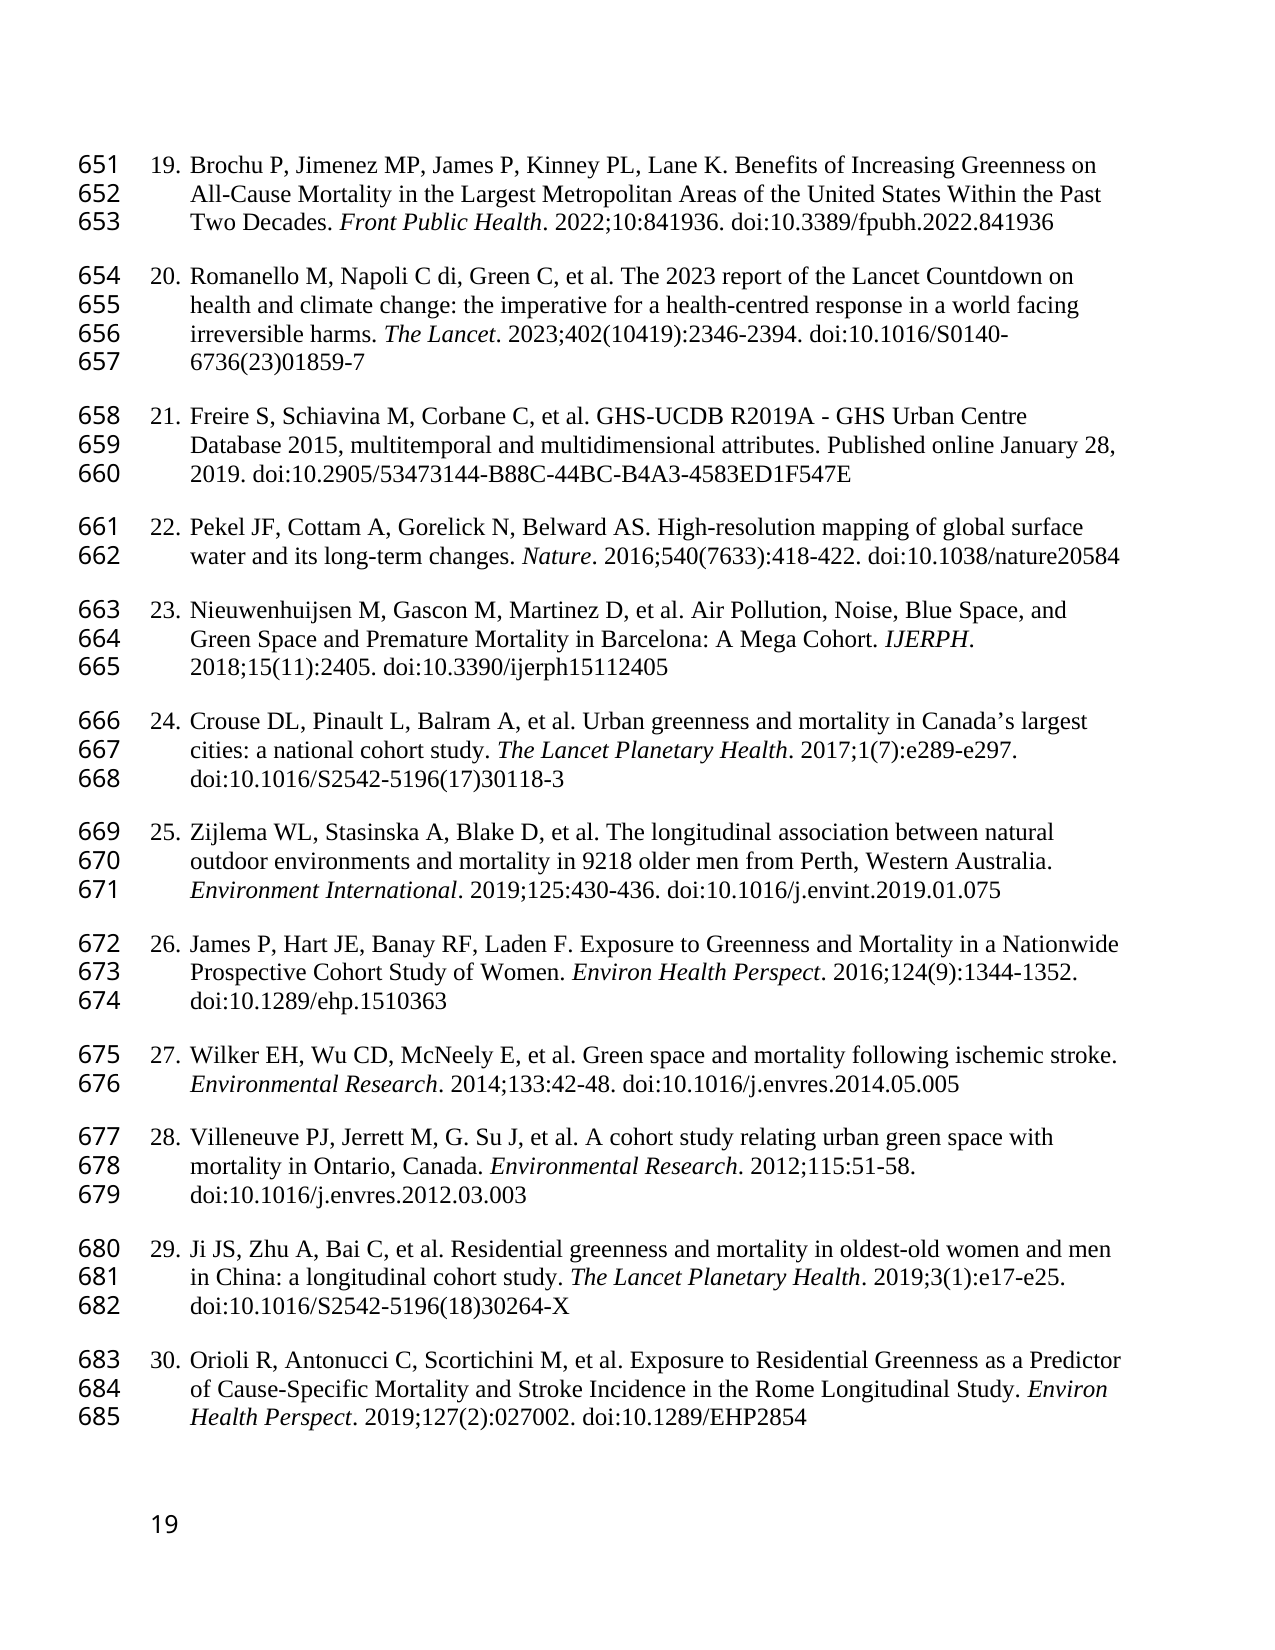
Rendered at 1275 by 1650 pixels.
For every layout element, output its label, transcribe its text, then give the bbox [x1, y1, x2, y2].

text 24. Crouse DL, Pinault L, Balram A, et al. Urban greenness and mortality in Canada’s largest cities: a national cohort study. The Lancet Planetary Health. 2017;1(7):e289-e297. doi:10.1016/S2542-5196(17)30118-3 [150, 706, 1125, 792]
text 27. Wilker EH, Wu CD, McNeely E, et al. Green space and mortality following ischemic stroke. Environmental Research. 2014;133:42-48. doi:10.1016/j.envres.2014.05.005 [150, 1040, 1125, 1097]
text 21. Freire S, Schiavina M, Corbane C, et al. GHS-UCDB R2019A - GHS Urban Centre Database 2015, multitemporal and multidimensional attributes. Published online January 28, 2019. doi:10.2905/53473144-B88C-44BC-B4A3-4583ED1F547E [150, 401, 1125, 487]
text 20. Romanello M, Napoli C di, Green C, et al. The 2023 report of the Lancet Countdown on health and climate change: the imperative for a health-centred response in a world facing irreversible harms. The Lancet. 2023;402(10419):2346-2394. doi:10.1016/S0140-6736(23)01859-7 [150, 261, 1125, 376]
text 22. Pekel JF, Cottam A, Gorelick N, Belward AS. High-resolution mapping of global surface water and its long-term changes. Nature. 2016;540(7633):418-422. doi:10.1038/nature20584 [150, 512, 1125, 570]
text 23. Nieuwenhuijsen M, Gascon M, Martinez D, et al. Air Pollution, Noise, Blue Space, and Green Space and Premature Mortality in Barcelona: A Mega Cohort. IJERPH. 2018;15(11):2405. doi:10.3390/ijerph15112405 [150, 595, 1125, 681]
text 19. Brochu P, Jimenez MP, James P, Kinney PL, Lane K. Benefits of Increasing Greenness on All-Cause Mortality in the Largest Metropolitan Areas of the United States Within the Past Two Decades. Front Public Health. 2022;10:841936. doi:10.3389/fpubh.2022.841936 [150, 150, 1125, 236]
text 28. Villeneuve PJ, Jerrett M, G. Su J, et al. A cohort study relating urban green space with mortality in Ontario, Canada. Environmental Research. 2012;115:51-58. doi:10.1016/j.envres.2012.03.003 [150, 1122, 1125, 1209]
text 25. Zijlema WL, Stasinska A, Blake D, et al. The longitudinal association between natural outdoor environments and mortality in 9218 older men from Perth, Western Australia. Environment International. 2019;125:430-436. doi:10.1016/j.envint.2019.01.075 [150, 817, 1125, 904]
text 30. Orioli R, Antonucci C, Scortichini M, et al. Exposure to Residential Greenness as a Predictor of Cause-Specific Mortality and Stroke Incidence in the Rome Longitudinal Study. Environ Health Perspect. 2019;127(2):027002. doi:10.1289/EHP2854 [150, 1345, 1125, 1431]
text 26. James P, Hart JE, Banay RF, Laden F. Exposure to Greenness and Mortality in a Nationwide Prospective Cohort Study of Women. Environ Health Perspect. 2016;124(9):1344-1352. doi:10.1289/ehp.1510363 [150, 929, 1125, 1015]
text 29. Ji JS, Zhu A, Bai C, et al. Residential greenness and mortality in oldest-old women and men in China: a longitudinal cohort study. The Lancet Planetary Health. 2019;3(1):e17-e25. doi:10.1016/S2542-5196(18)30264-X [150, 1234, 1125, 1320]
